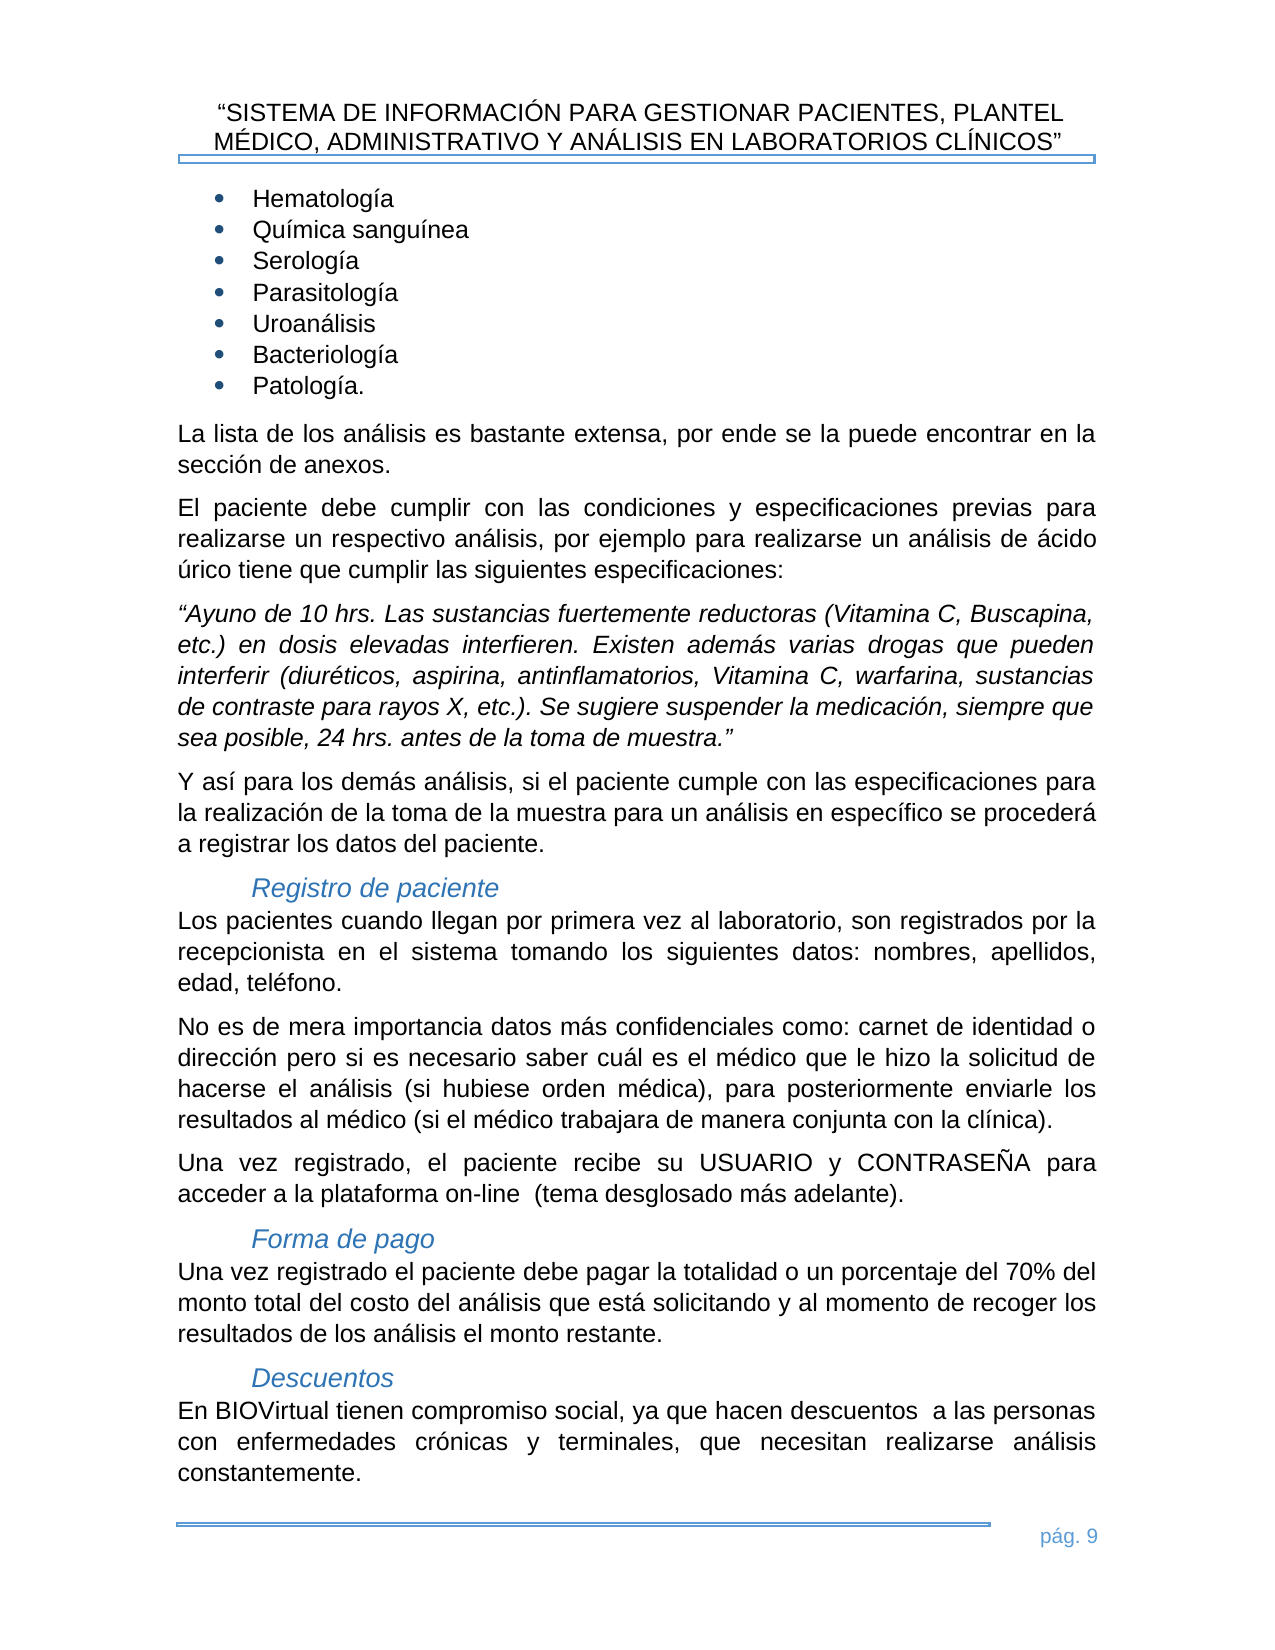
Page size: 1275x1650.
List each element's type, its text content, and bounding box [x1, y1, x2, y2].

text No es de mera importancia datos más confidenciales como: carnet de identidad o dirección pero si es necesario saber cuál es el médico que le hizo la solicitud de hacerse el análisis (si hubiese orden médica), para posteriormente enviarle los resultados al médico (si el médico trabajara de manera conjunta con la clínica). [177, 1012, 1098, 1133]
text El paciente debe cumplir con las condiciones y especificaciones previas para realizarse un respectivo análisis, por ejemplo para realizarse un análisis de ácido úrico tiene que cumplir las siguientes especificaciones: [177, 493, 1098, 584]
text Una vez registrado el paciente debe pagar la totalidad o un porcentaje del 70% del monto total del costo del análisis que está solicitando y al momento de recoger los resultados de los análisis el monto restante. [177, 1257, 1098, 1347]
list Serología [215, 246, 1098, 275]
subtitle Forma de pago [251, 1223, 1098, 1254]
list Parasitología [215, 277, 1098, 306]
list Uroanálisis [215, 309, 1098, 337]
subtitle Registro de paciente [251, 872, 1098, 903]
list Bacteriología [215, 340, 1098, 369]
text Los pacientes cuando llegan por primera vez al laboratorio, son registrados por la recepcionista en el sistema tomando los siguientes datos: nombres, apellidos, edad, teléfono. [177, 906, 1098, 997]
list Química sanguínea [215, 215, 1098, 244]
text La lista de los análisis es bastante extensa, por ende se la puede encontrar en la sección de anexos. [177, 419, 1098, 478]
text Y así para los demás análisis, si el paciente cumple con las especificaciones para la realización de la toma de la muestra para un análisis en específico se procederá a registrar los datos del paciente. [177, 767, 1098, 857]
text En BIOVirtual tienen compromiso social, ya que hacen descuentos a las personas con enfermedades crónicas y terminales, que necesitan realizarse análisis constantemente. [177, 1396, 1098, 1487]
list Patología. [215, 371, 1098, 400]
list Hematología [215, 184, 1098, 213]
subtitle Descuentos [251, 1362, 1098, 1393]
text Una vez registrado, el paciente recibe su USUARIO y CONTRASEÑA para acceder a la plataforma on-line (tema desglosado más adelante). [177, 1148, 1098, 1208]
text “Ayuno de 10 hrs. Las sustancias fuertemente reductoras (Vitamina C, Buscapina, etc.) en dosis elevadas interfieren. Existen además varias drogas que pueden interferir (diuréticos, aspirina, antinflamatorios, Vitamina C, warfarina, sustancias de contraste para rayos X, etc.). Se sugiere suspender la medicación, siempre que sea posible, 24 hrs. antes de la toma de muestra.” [177, 599, 1098, 752]
